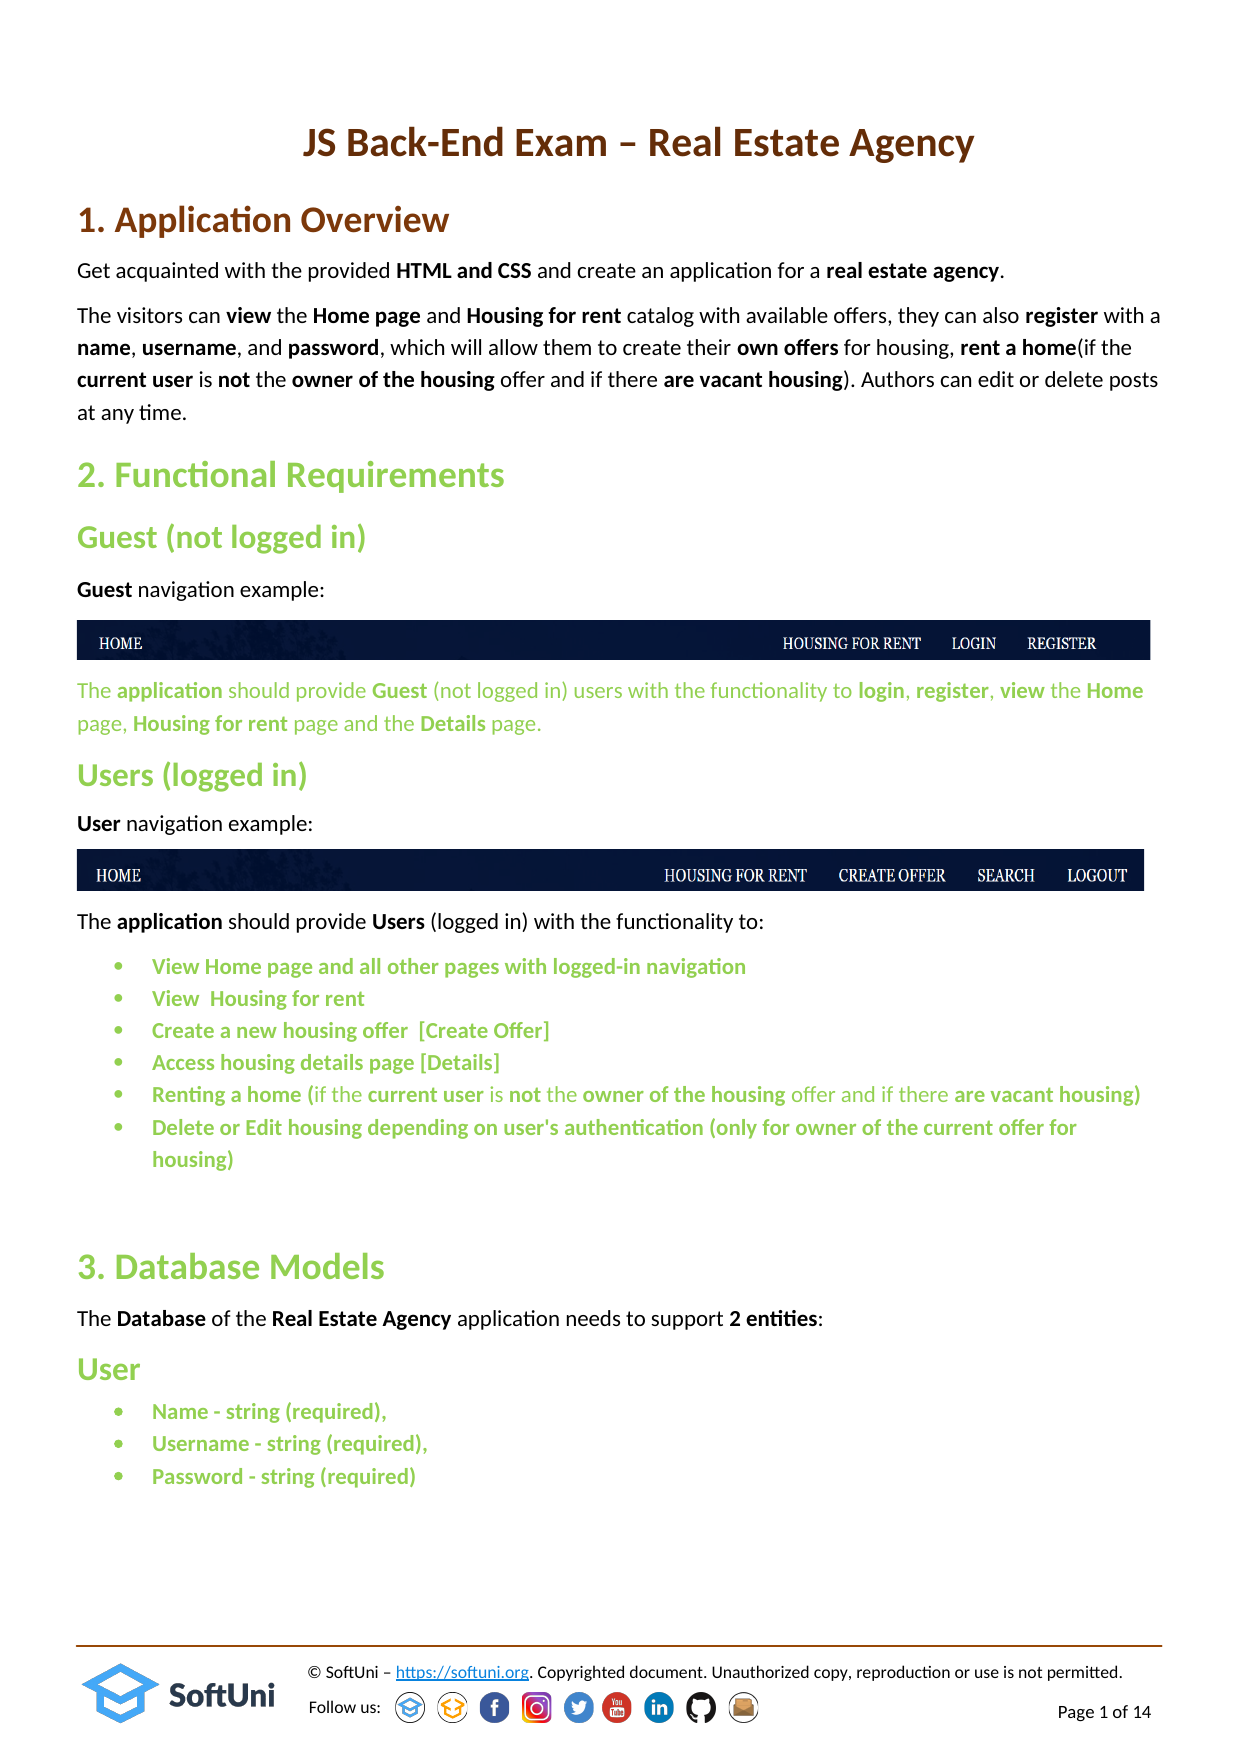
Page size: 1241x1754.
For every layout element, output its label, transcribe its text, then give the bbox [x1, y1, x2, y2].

text The visitors can view the Home page and Housing for rent catalog with available offers, they can also register with a name, username, and password, which will allow them to create their own offers for housing, rent a home(if the current user is not the owner of the housing offer and if there are vacant housing). Authors can edit or delete posts at any time. [77, 301, 1163, 426]
list View Home page and all other pages with logged-in navigation [114, 952, 1163, 980]
text User navigation example: [77, 809, 1163, 837]
picture [479, 1692, 510, 1723]
subtitle Database Models [77, 1243, 1163, 1288]
list Delete or Edit housing depending on user's authentication (only for owner of the current offer for housing) [114, 1113, 1163, 1173]
subtitle Functional Requirements [77, 451, 1163, 497]
picture [437, 1692, 468, 1723]
picture [644, 1714, 653, 1723]
picture [75, 1658, 281, 1729]
list Password - string (required) [114, 1462, 1163, 1490]
text The application should provide Guest (not logged in) users with the functionality to login, register, view the Home page, Housing for rent page and the Details page. [77, 677, 1163, 737]
picture [686, 1692, 716, 1723]
text The application should provide Users (logged in) with the functionality to: [77, 907, 1163, 935]
list Access housing details page [Details] [114, 1048, 1163, 1076]
list Renting a home (if the current user is not the owner of the housing offer and if there are vacant housing) [114, 1081, 1163, 1108]
picture [665, 1714, 674, 1723]
picture [522, 1692, 552, 1723]
subtitle Guest (not logged in) [77, 516, 1163, 557]
subtitle JS Back-End Exam – Real Estate Agency [114, 116, 1163, 167]
list Name - string (required), [114, 1397, 1163, 1425]
picture [76, 620, 1151, 660]
picture [76, 849, 1145, 891]
list Create а new housing offer [Create Offer] [114, 1016, 1163, 1044]
picture [728, 1692, 759, 1723]
list Guest navigation example: [77, 575, 1163, 603]
picture [644, 1692, 653, 1701]
text The Database of the Real Estate Agency application needs to support 2 entities: [77, 1304, 1163, 1332]
subtitle User [77, 1348, 1163, 1389]
text Get acquainted with the provided HTML and CSS and create an application for a real estate agency. [77, 257, 1163, 284]
subtitle Application Overview [77, 196, 1163, 241]
list View Housing for rent [114, 984, 1163, 1012]
list Username - string (required), [114, 1429, 1163, 1458]
picture [564, 1692, 594, 1723]
picture [658, 1705, 667, 1714]
picture [665, 1692, 674, 1701]
subtitle Users (logged in) [77, 753, 1163, 794]
picture [395, 1692, 425, 1723]
picture [602, 1692, 632, 1723]
